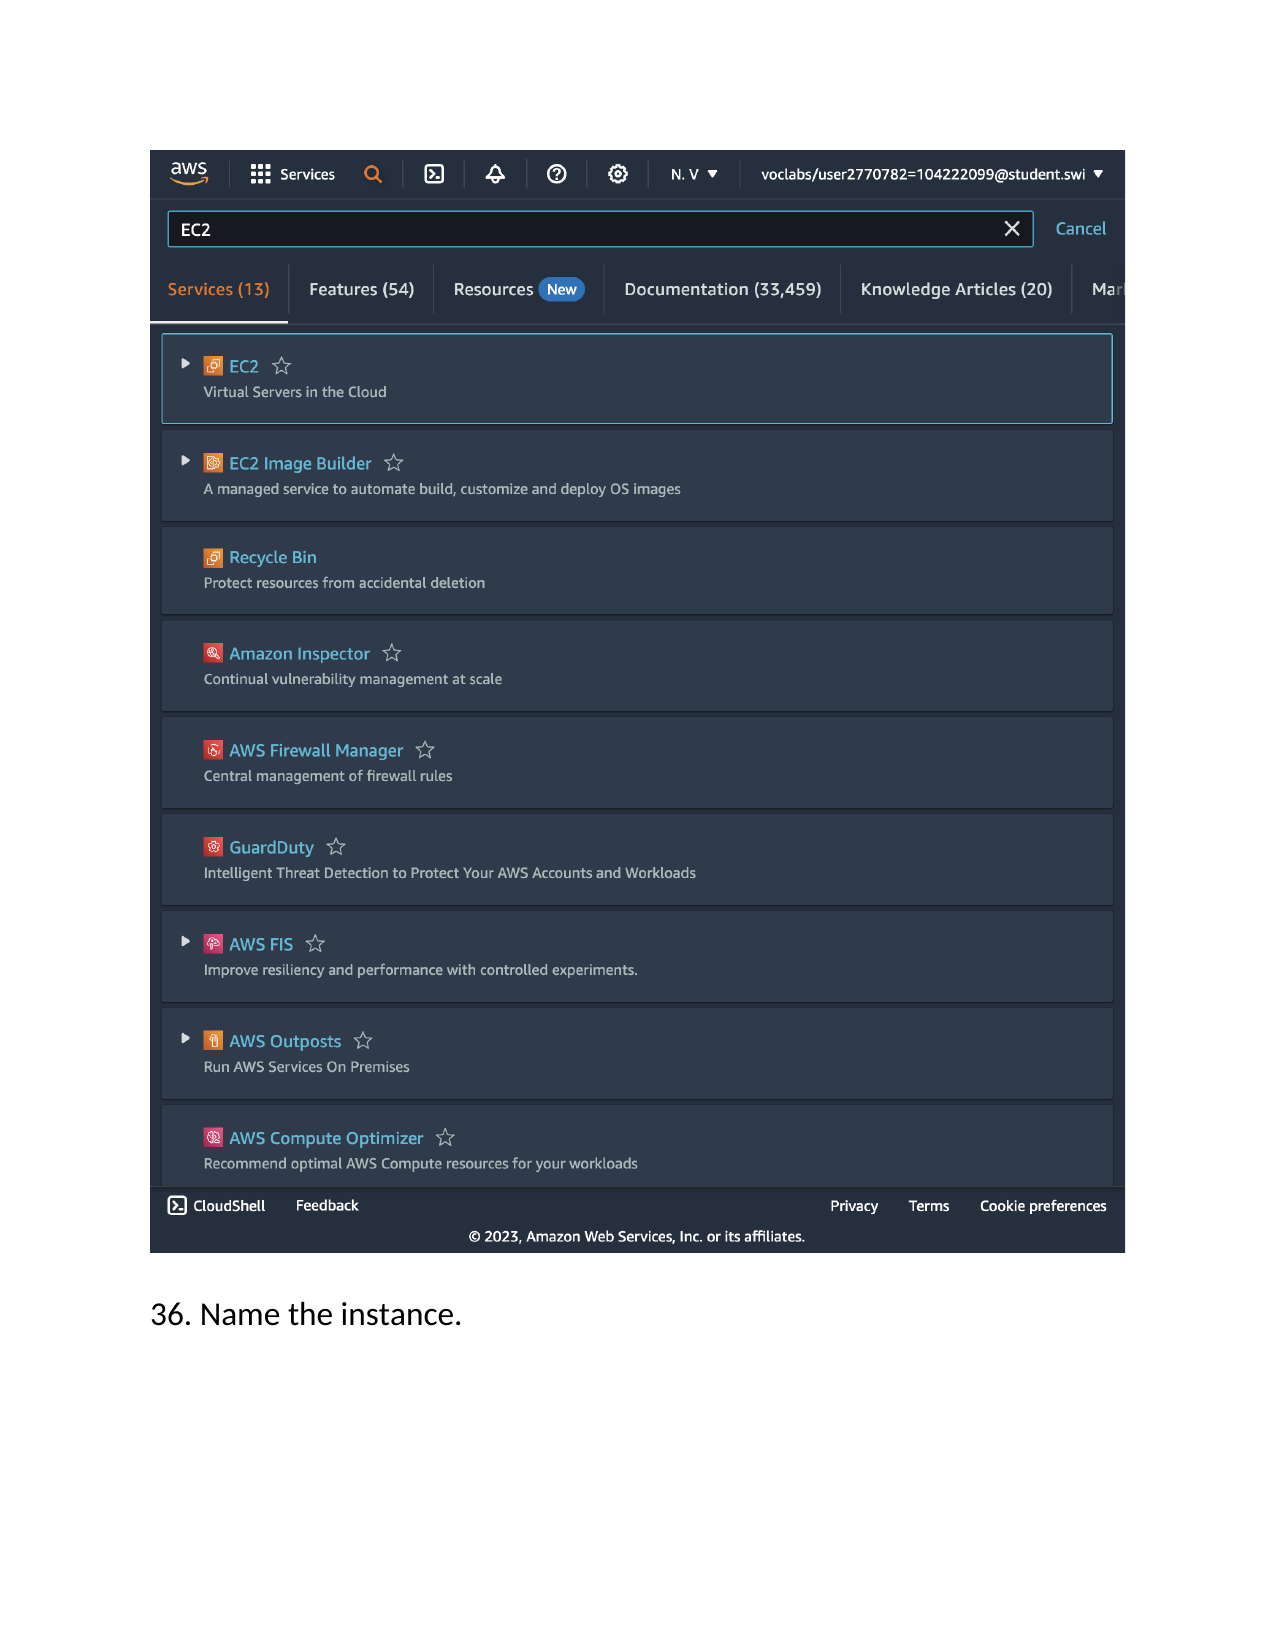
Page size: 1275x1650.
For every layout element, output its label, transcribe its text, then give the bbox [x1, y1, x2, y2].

text 36. Name the instance. [150, 1293, 1125, 1334]
picture [150, 150, 1125, 1253]
